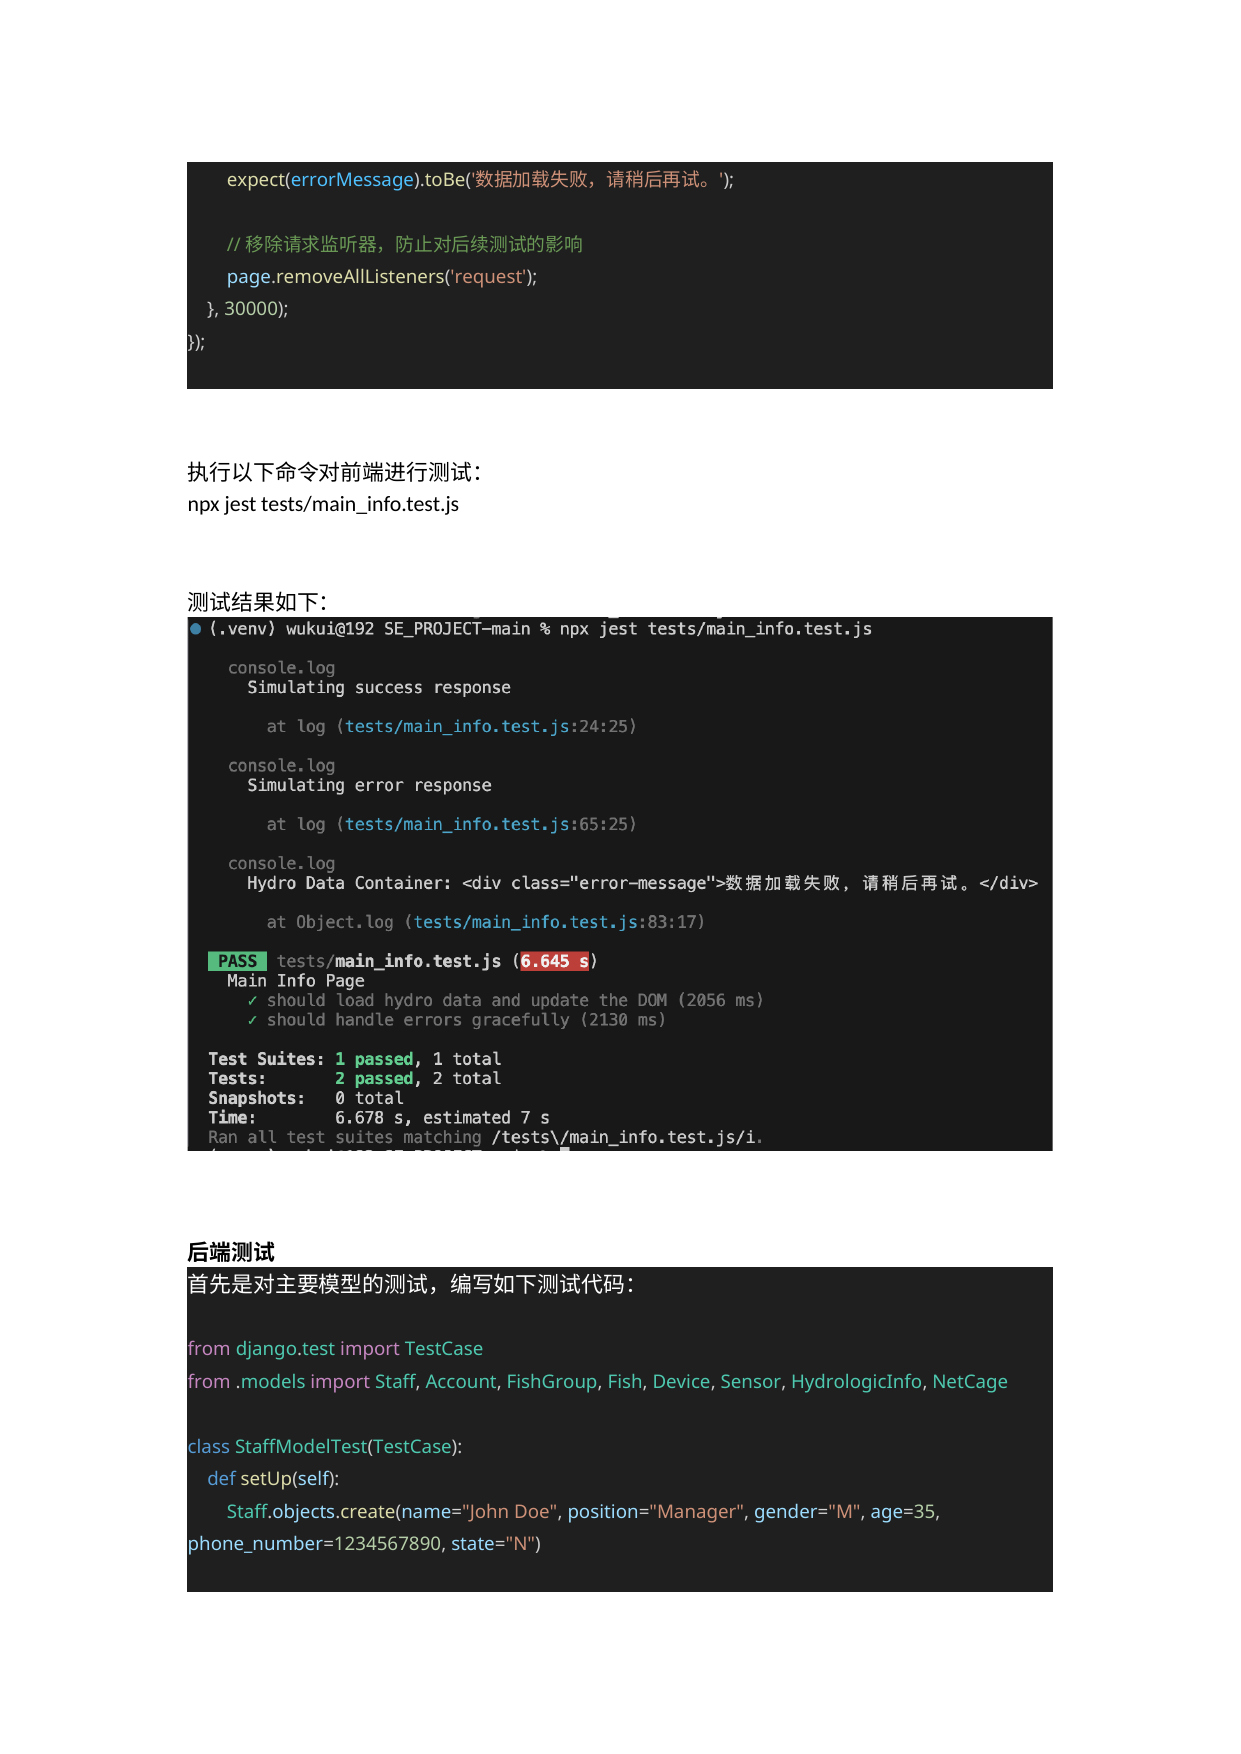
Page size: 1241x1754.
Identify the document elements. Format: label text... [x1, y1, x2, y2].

text 执行以下命令对前端进行测试： [187, 454, 1053, 487]
text from .models import Staff, Account, FishGroup, Fish, Device, Sensor, HydrologicInfo, NetCage [187, 1364, 1053, 1397]
text 后端测试 [187, 1234, 1053, 1267]
text expect(errorMessage).toBe('数据加载失败，请稍后再试。'); [187, 162, 1053, 194]
text class StaffModelTest(TestCase): [187, 1429, 1053, 1462]
text // 移除请求监听器，防止对后续测试的影响 [187, 227, 1053, 259]
picture [187, 617, 1053, 1151]
text }, 30000); [187, 292, 1053, 324]
text from django.test import TestCase [187, 1299, 1053, 1364]
text 测试结果如下： [187, 584, 1053, 617]
text 首先是对主要模型的测试，编写如下测试代码： [187, 1267, 1053, 1299]
text npx jest tests/main_info.test.js [187, 487, 1053, 519]
text }); [187, 324, 1053, 357]
text Staff.objects.create(name="John Doe", position="Manager", gender="M", age=35, phone_number=1234567890, state="N") [187, 1494, 1053, 1559]
text page.removeAllListeners('request'); [187, 259, 1053, 292]
text def setUp(self): [187, 1462, 1053, 1494]
